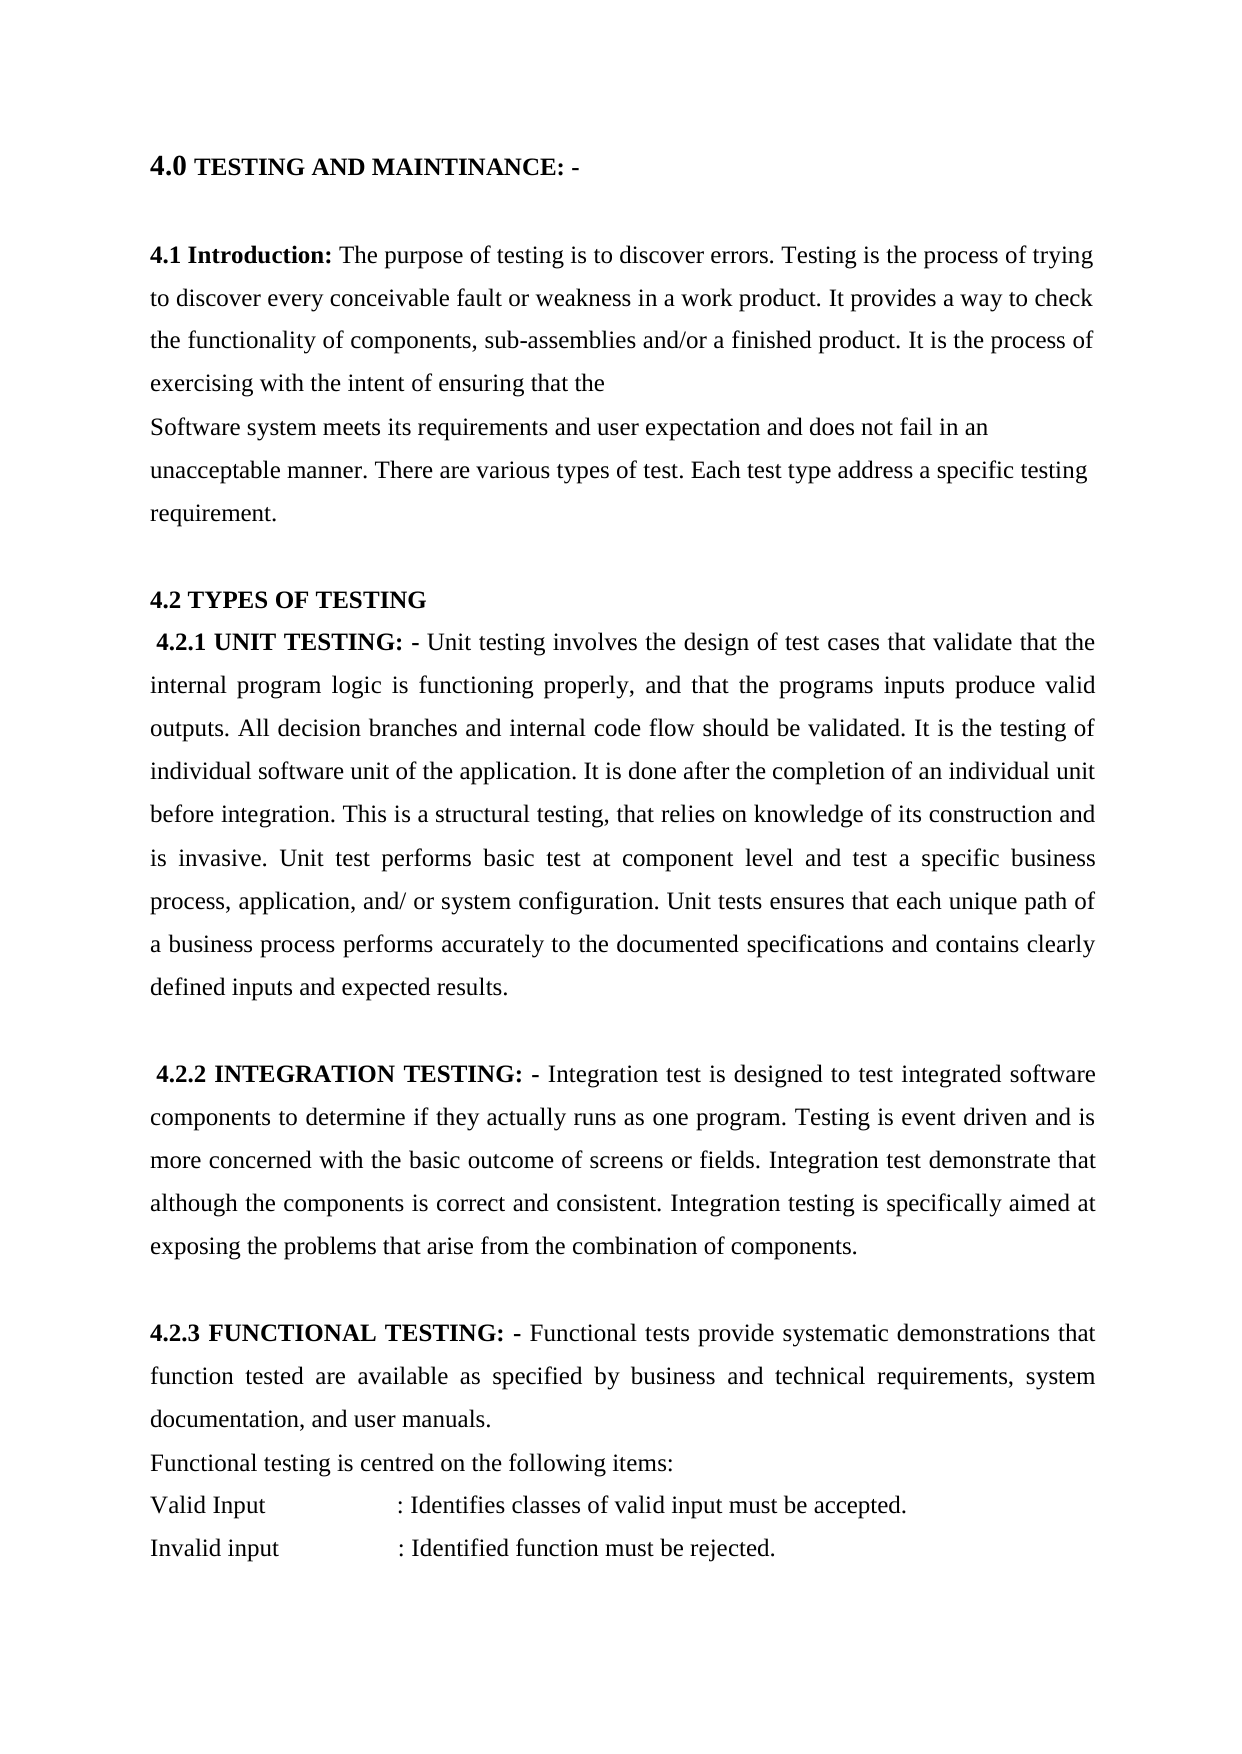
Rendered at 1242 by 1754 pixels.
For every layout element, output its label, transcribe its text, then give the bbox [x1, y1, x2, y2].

text 4.2.1 UNIT TESTING: - Unit testing involves the design of test cases that validate that the internal program logic is functioning properly, and that the programs inputs produce valid outputs. All decision branches and internal code flow should be validated. It is the testing of individual software unit of the application. It is done after the completion of an individual unit before integration. This is a structural testing, that relies on knowledge of its construction and is invasive. Unit test performs basic test at component level and test a specific business process, application, and/ or system configuration. Unit tests ensures that each unique path of a business process performs accurately to the documented specifications and contains clearly defined inputs and expected results. [150, 627, 1096, 1001]
text 4.2.3 FUNCTIONAL TESTING: - Functional tests provide systematic demonstrations that function tested are available as specified by business and technical requirements, system documentation, and user manuals. [150, 1318, 1096, 1433]
text 4.2 TYPES OF TESTING [150, 586, 432, 614]
text 4.2.2 INTEGRATION TESTING: - Integration test is designed to test integrated software components to determine if they actually runs as one program. Testing is event driven and is more concerned with the basic outcome of screens or fields. Integration test demonstrate that although the components is correct and consistent. Integration testing is specifically aimed at exposing the problems that arise from the combination of components. [150, 1059, 1096, 1260]
text 4.1 Introduction: The purpose of testing is to discover errors. Testing is the process of trying to discover every conceivable fault or weakness in a work product. It provides a way to check the functionality of components, sub-assemblies and/or a finished product. It is the process of exercising with the intent of ensuring that the [150, 240, 1094, 397]
text Functional testing is centred on the following items: [150, 1448, 677, 1476]
text Valid Input : Identifies classes of valid input must be accepted. Invalid input : Identified function must be rejected. [150, 1490, 910, 1561]
text Software system meets its requirements and user expectation and does not fail in an unacceptable manner. There are various types of test. Each test type address a specific testing requirement. [150, 412, 1090, 527]
text 4.0 TESTING AND MAINTINANCE: - [150, 148, 585, 181]
